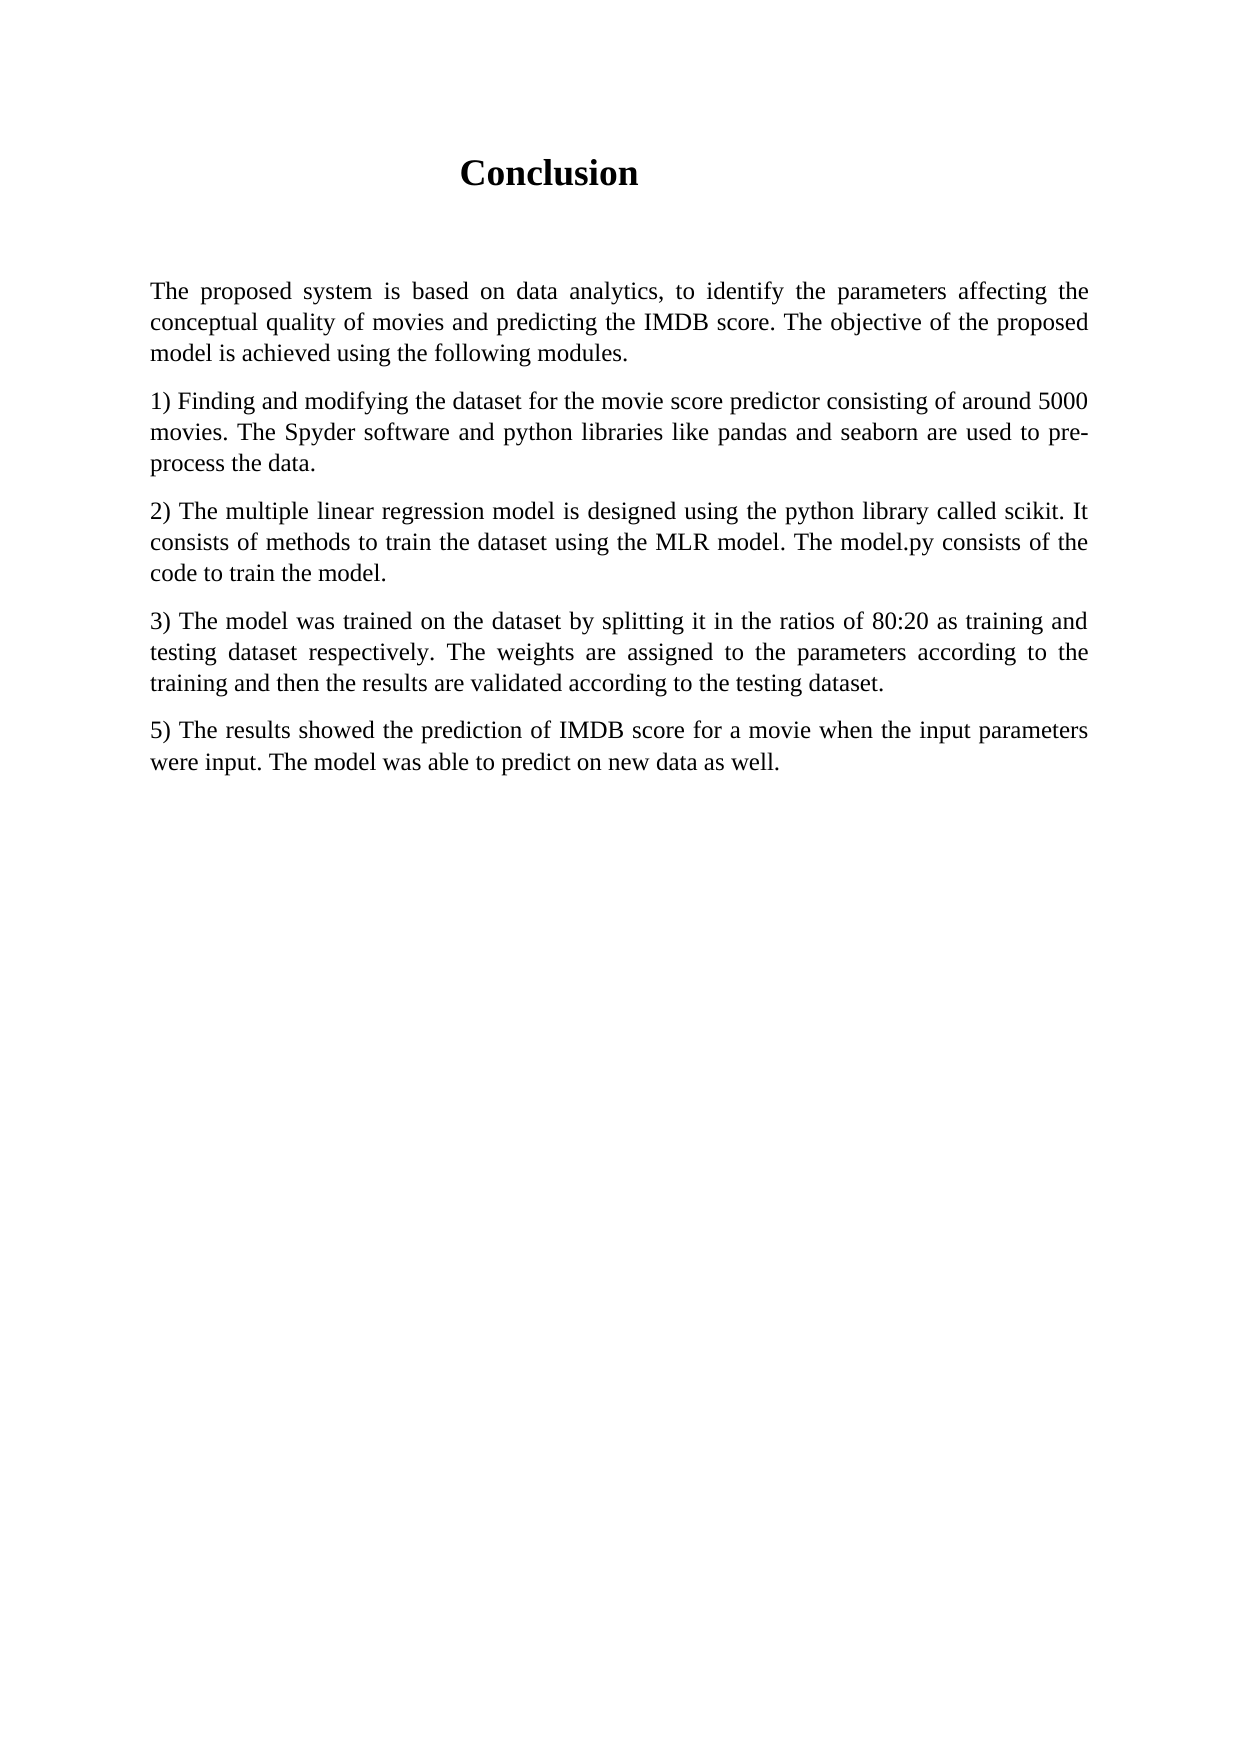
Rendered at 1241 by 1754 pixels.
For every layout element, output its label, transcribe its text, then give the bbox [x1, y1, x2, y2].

text Conclusion [150, 150, 1090, 193]
text 2) The multiple linear regression model is designed using the python library called scikit. It consists of methods to train the dataset using the MLR model. The model.py consists of the code to train the model. [150, 496, 1090, 587]
text The proposed system is based on data analytics, to identify the parameters affecting the conceptual quality of movies and predicting the IMDB score. The objective of the proposed model is achieved using the following modules. [150, 276, 1090, 367]
text 5) The results showed the prediction of IMDB score for a movie when the input parameters were input. The model was able to predict on new data as well. [150, 716, 1090, 775]
text 1) Finding and modifying the dataset for the movie score predictor consisting of around 5000 movies. The Spyder software and python libraries like pandas and seaborn are used to pre-process the data. [150, 386, 1090, 477]
text 3) The model was trained on the dataset by splitting it in the ratios of 80:20 as training and testing dataset respectively. The weights are assigned to the parameters according to the training and then the results are validated according to the testing dataset. [150, 606, 1090, 697]
